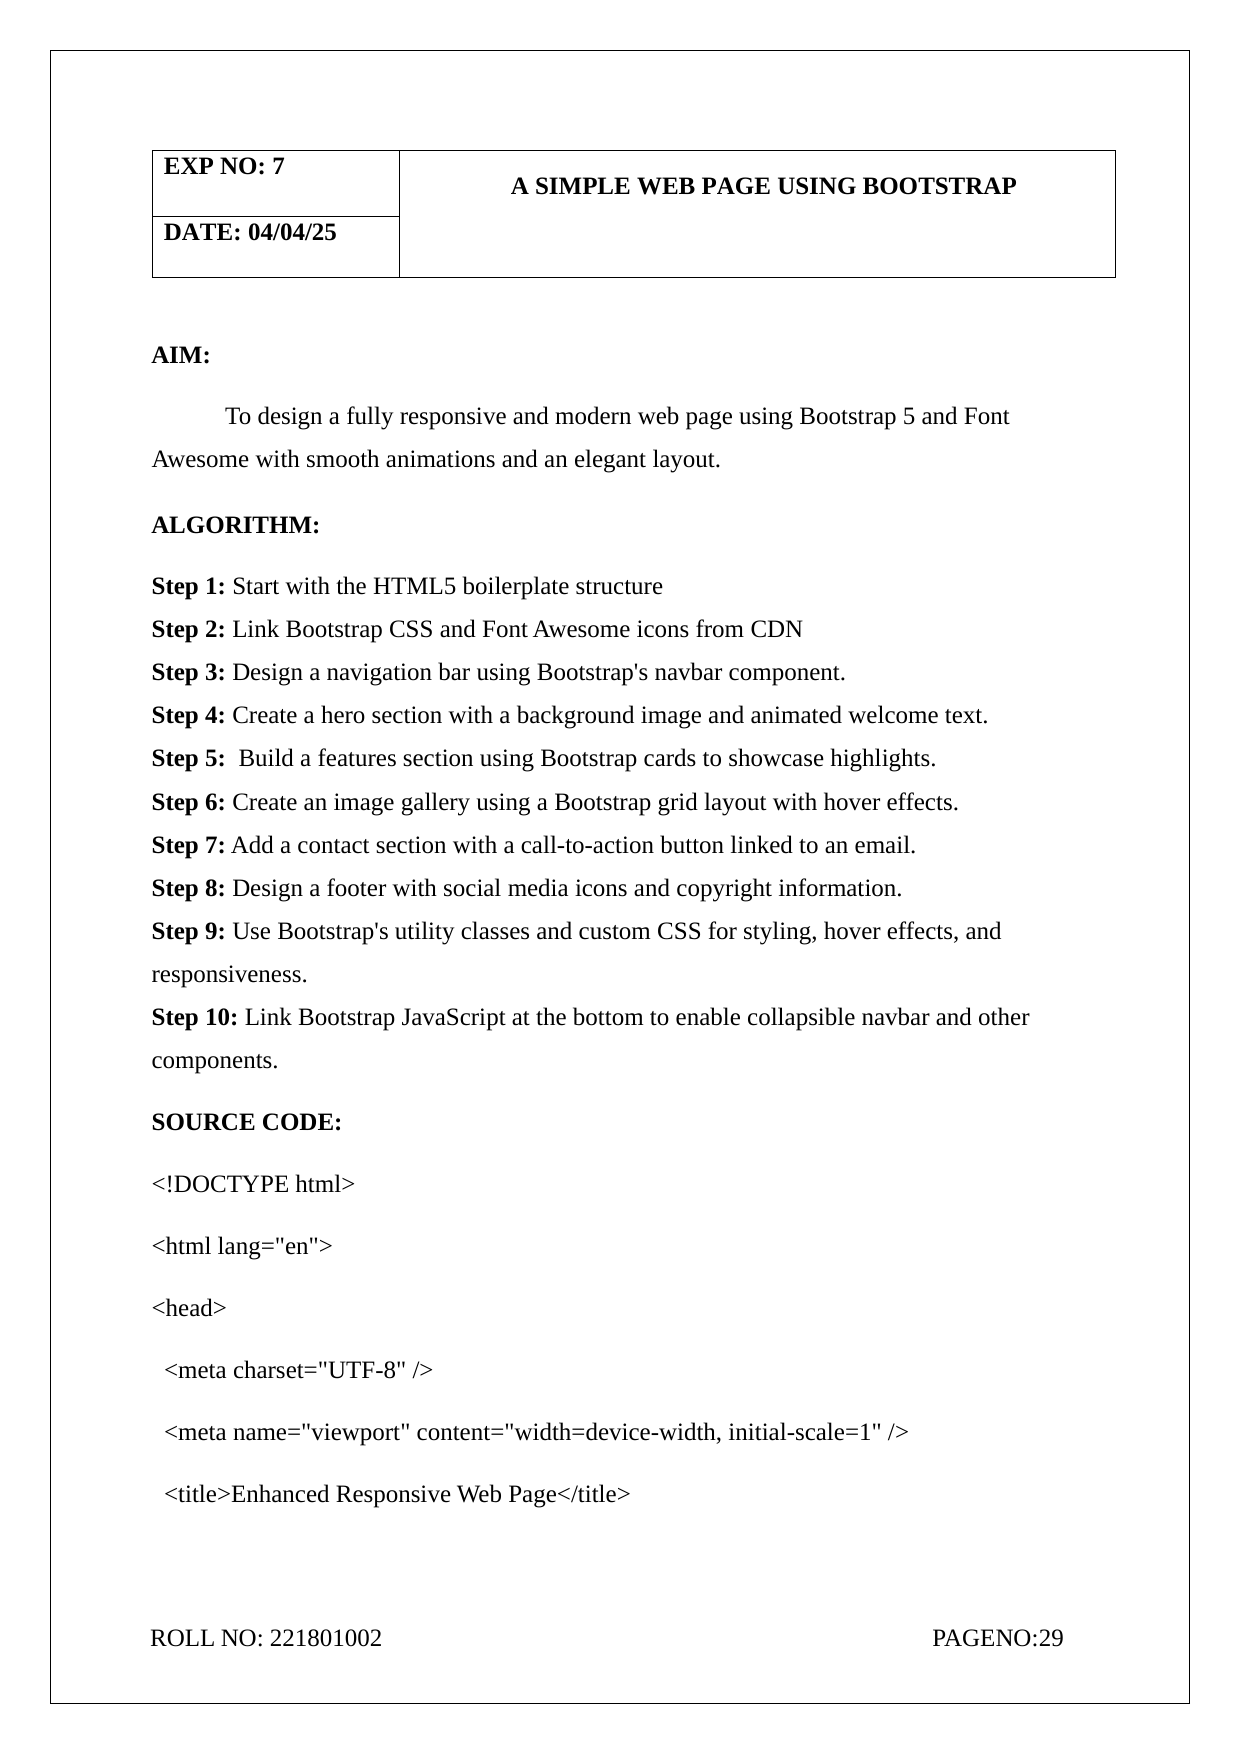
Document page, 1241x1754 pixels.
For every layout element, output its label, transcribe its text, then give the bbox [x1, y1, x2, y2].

text <head> [151, 1293, 1090, 1322]
table_header EXP NO: 7 [153, 151, 399, 216]
text <meta charset="UTF-8" /> [151, 1355, 1090, 1384]
text <!DOCTYPE html> [151, 1169, 1090, 1198]
text <meta name="viewport" content="width=device-width, initial-scale=1" /> [151, 1417, 1090, 1446]
text AIM: [151, 341, 1090, 369]
table_header A SIMPLE WEB PAGE USING BOOTSTRAP [400, 151, 1115, 277]
text To design a fully responsive and modern web page using Bootstrap 5 and Font Awesome with smooth animations and an elegant layout. [151, 401, 1090, 473]
text <title>Enhanced Responsive Web Page</title> [151, 1479, 1090, 1508]
text <html lang="en"> [151, 1231, 1090, 1260]
table_cell DATE: 04/04/25 [153, 217, 399, 277]
text SOURCE CODE: [151, 1107, 1090, 1136]
text Step 1: Start with the HTML5 boilerplate structure Step 2: Link Bootstrap CSS and Font Awesome icons from CDN Step 3: Design a navigation bar using Bootstrap's navbar component. Step 4: Create a hero section with a background image and animated welcome text. Step 5: Build a features section using Bootstrap cards to showcase highlights. Step 6: Create an image gallery using a Bootstrap grid layout with hover effects. Step 7: Add a contact section with a call-to-action button linked to an email. Step 8: Design a footer with social media icons and copyright information. Step 9: Use Bootstrap's utility classes and custom CSS for styling, hover effects, and responsiveness. Step 10: Link Bootstrap JavaScript at the bottom to enable collapsible navbar and other components. [151, 571, 1090, 1074]
text ALGORITHM: [151, 511, 1090, 539]
